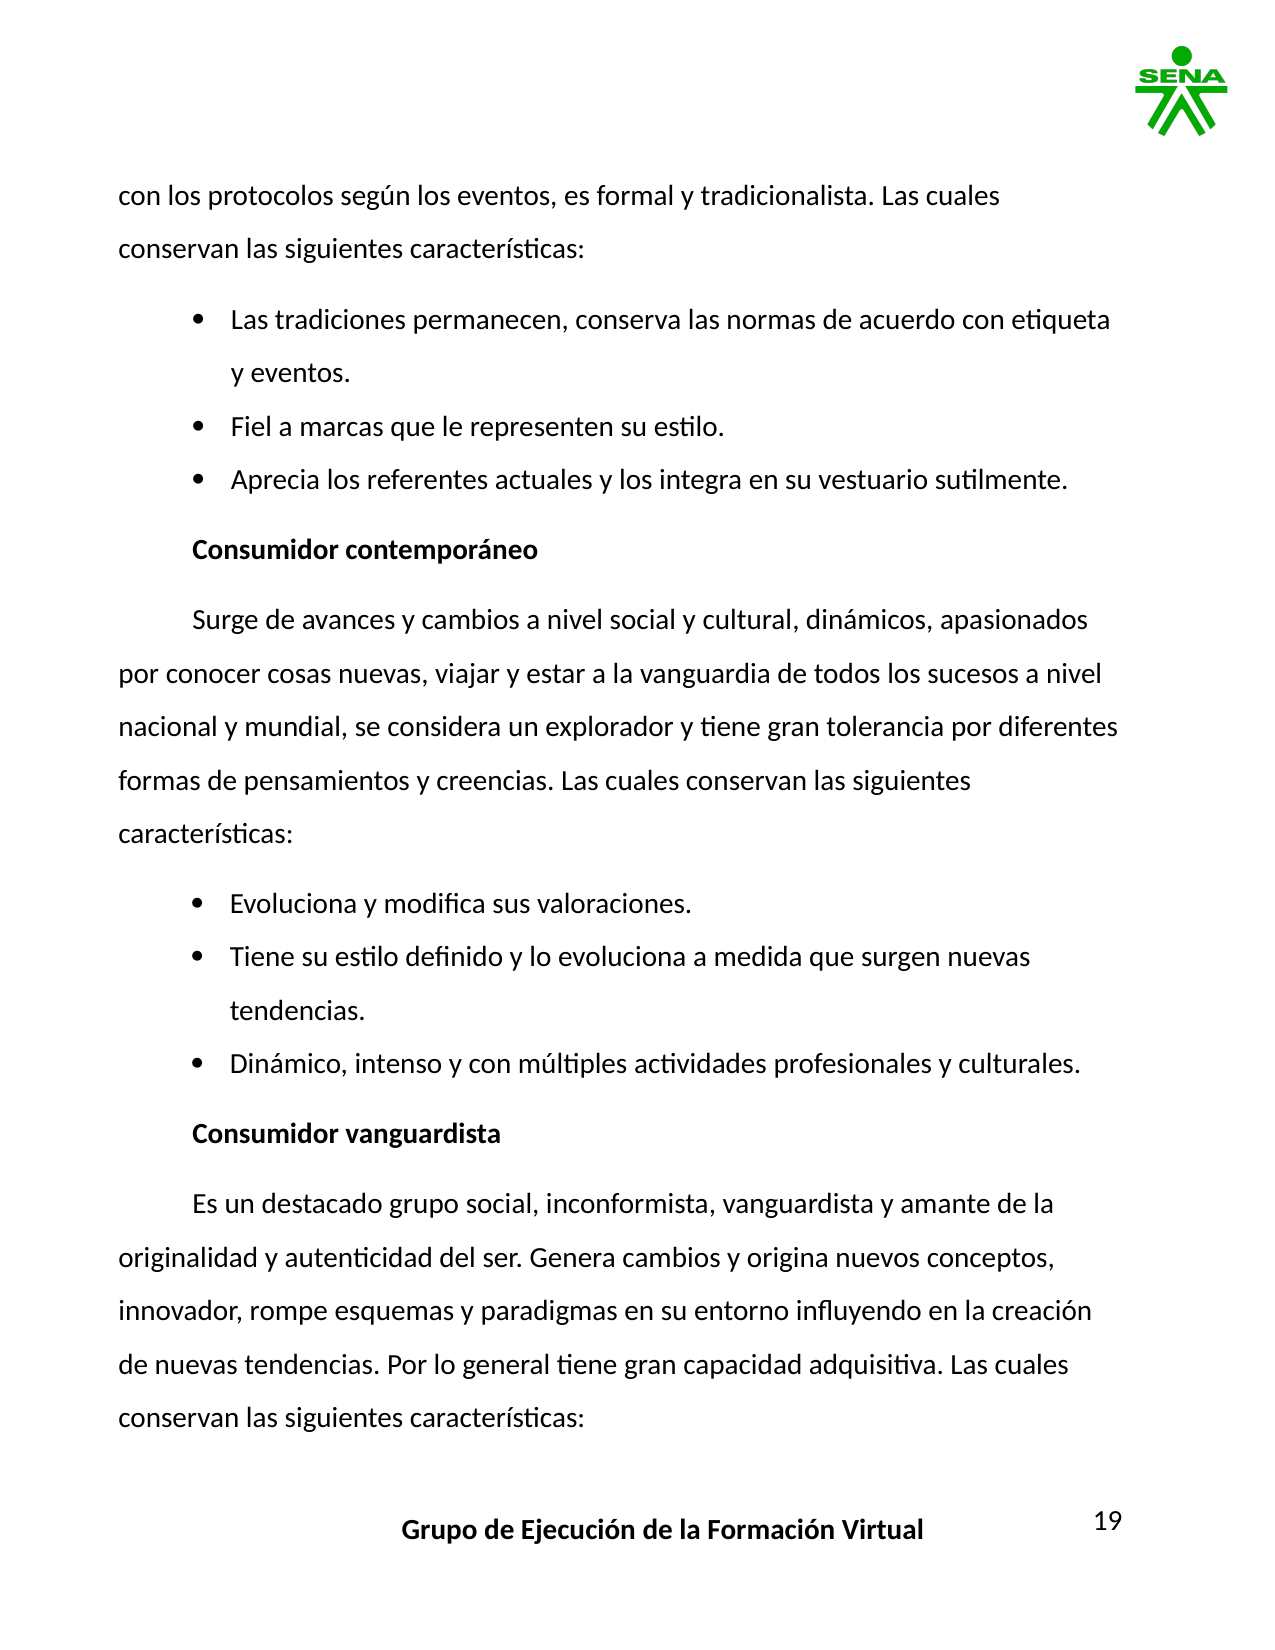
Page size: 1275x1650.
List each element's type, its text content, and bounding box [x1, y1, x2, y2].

list Fiel a marcas que le representen su estilo. [193, 408, 1122, 443]
picture [1135, 46, 1228, 136]
list Aprecia los referentes actuales y los integra en su vestuario sutilmente. [193, 461, 1122, 497]
list Dinámico, intenso y con múltiples actividades profesionales y culturales. [192, 1045, 1122, 1081]
text Surge de avances y cambios a nivel social y cultural, dinámicos, apasionados por conocer cosas nuevas, viajar y estar a la vanguardia de todos los sucesos a nivel nacional y mundial, se considera un explorador y tiene gran tolerancia por diferentes formas de pensamientos y creencias. Las cuales conservan las siguientes características: [118, 601, 1122, 851]
list Las tradiciones permanecen, conserva las normas de acuerdo con etiqueta y eventos. [193, 301, 1122, 390]
list Tiene su estilo definido y lo evoluciona a medida que surgen nuevas tendencias. [192, 938, 1122, 1028]
text Es un destacado grupo social, inconformista, vanguardista y amante de la originalidad y autenticidad del ser. Genera cambios y origina nuevos conceptos, innovador, rompe esquemas y paradigmas en su entorno influyendo en la creación de nuevas tendencias. Por lo general tiene gran capacidad adquisitiva. Las cuales conservan las siguientes características: [118, 1186, 1122, 1435]
text Consumidor vanguardista [118, 1116, 1122, 1151]
list Evoluciona y modifica sus valoraciones. [192, 885, 1122, 921]
text Consumidor contemporáneo [118, 531, 1122, 567]
